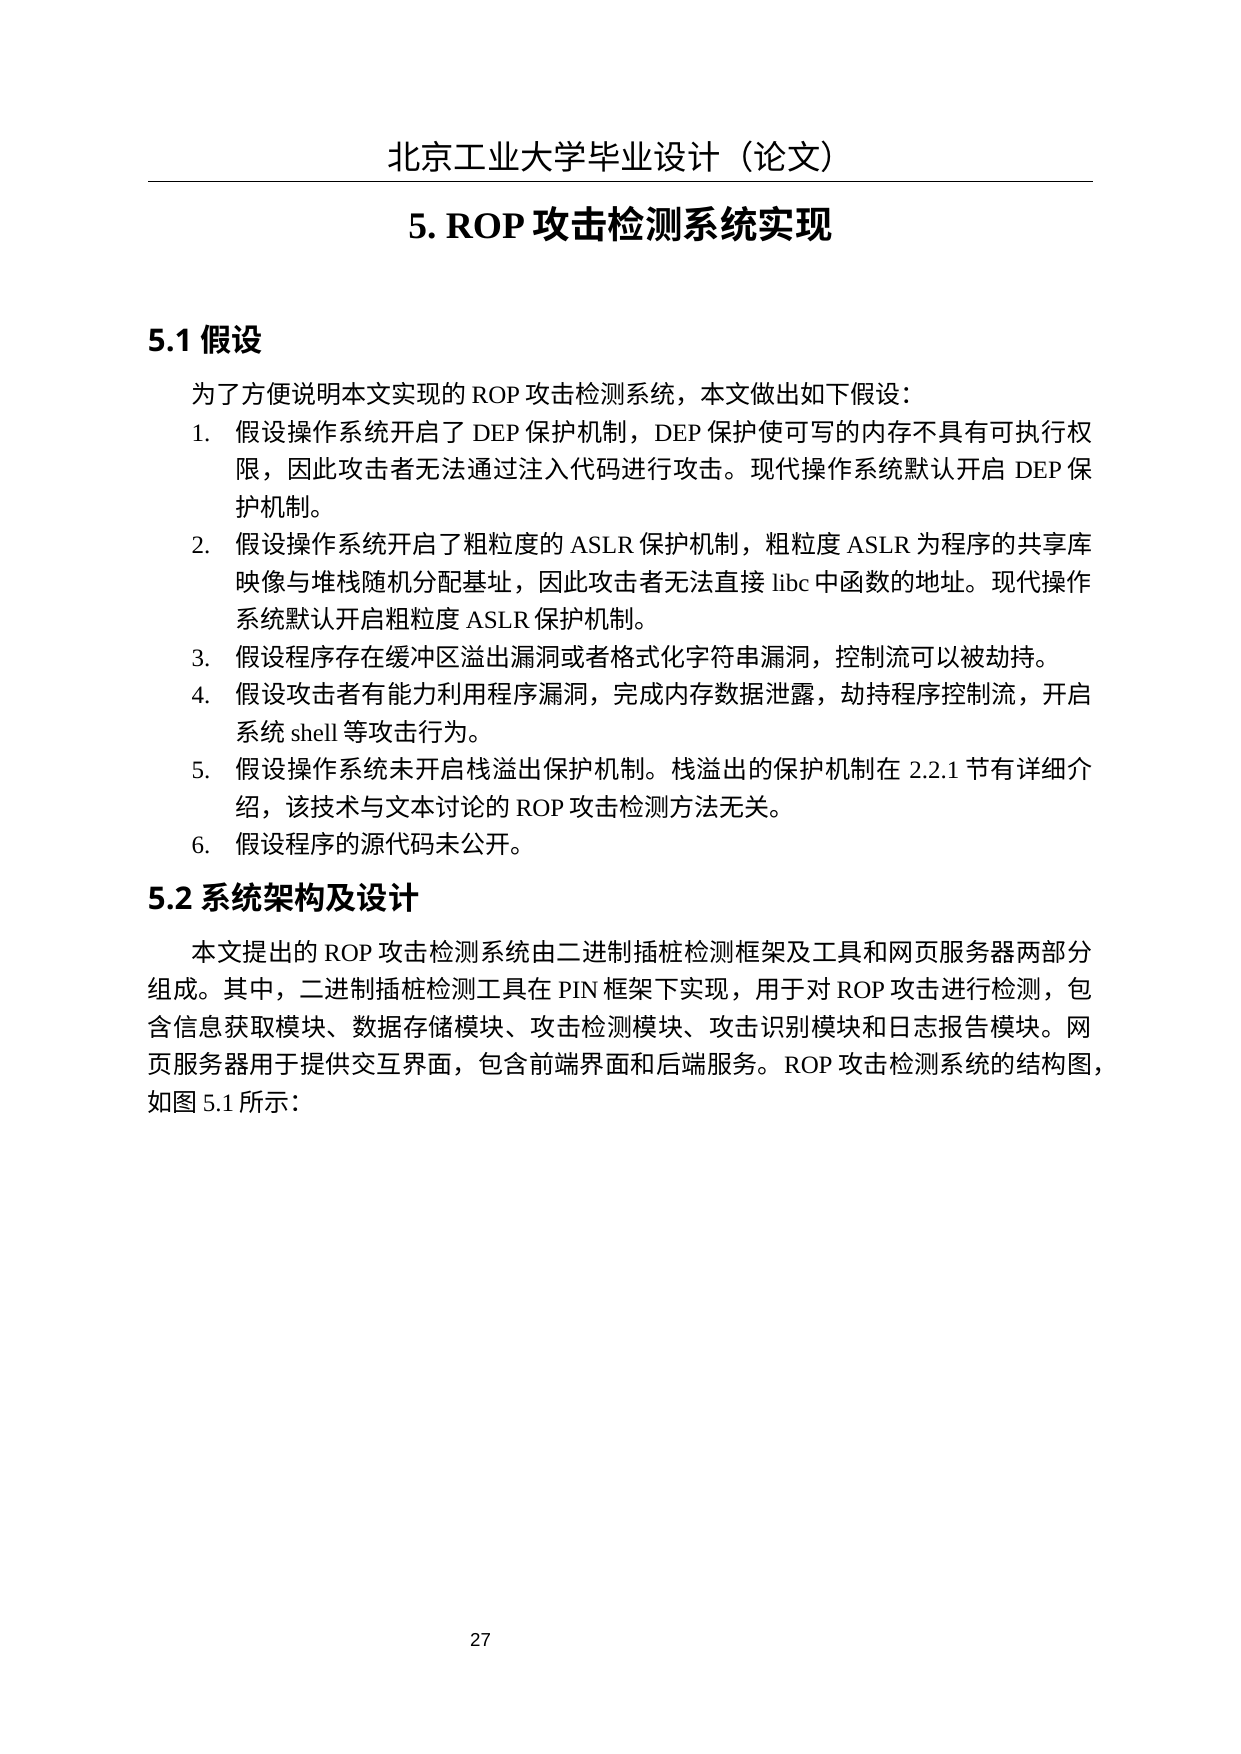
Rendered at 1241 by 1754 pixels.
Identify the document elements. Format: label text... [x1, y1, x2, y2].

text 5. ROP攻击检测系统实现 [148, 194, 1093, 249]
text 5.2 系统架构及设计 [148, 873, 1093, 919]
list 假设攻击者有能力利用程序漏洞，完成内存数据泄露，劫持程序控制流，开启系统shell等攻击行为。 [191, 673, 1093, 748]
list 假设操作系统未开启栈溢出保护机制。栈溢出的保护机制在2.2.1节有详细介绍，该技术与文本讨论的ROP攻击检测方法无关。 [191, 748, 1093, 823]
list 假设程序存在缓冲区溢出漏洞或者格式化字符串漏洞，控制流可以被劫持。 [191, 636, 1093, 673]
list 假设操作系统开启了粗粒度的ASLR保护机制，粗粒度ASLR为程序的共享库映像与堆栈随机分配基址，因此攻击者无法直接libc中函数的地址。现代操作系统默认开启粗粒度ASLR保护机制。 [191, 523, 1093, 636]
list 假设操作系统开启了DEP保护机制，DEP保护使可写的内存不具有可执行权限，因此攻击者无法通过注入代码进行攻击。现代操作系统默认开启DEP保护机制。 [191, 411, 1093, 523]
list 假设程序的源代码未公开。 [191, 823, 1093, 861]
text 本文提出的ROP攻击检测系统由二进制插桩检测框架及工具和网页服务器两部分组成。其中，二进制插桩检测工具在PIN框架下实现，用于对ROP攻击进行检测，包含信息获取模块、数据存储模块、攻击检测模块、攻击识别模块和日志报告模块。网页服务器用于提供交互界面，包含前端界面和后端服务。ROP攻击检测系统的结构图，如图5.1所示： [148, 931, 1093, 1119]
text 5.1 假设 [148, 316, 1093, 361]
text 为了方便说明本文实现的ROP攻击检测系统，本文做出如下假设： [148, 373, 1093, 411]
